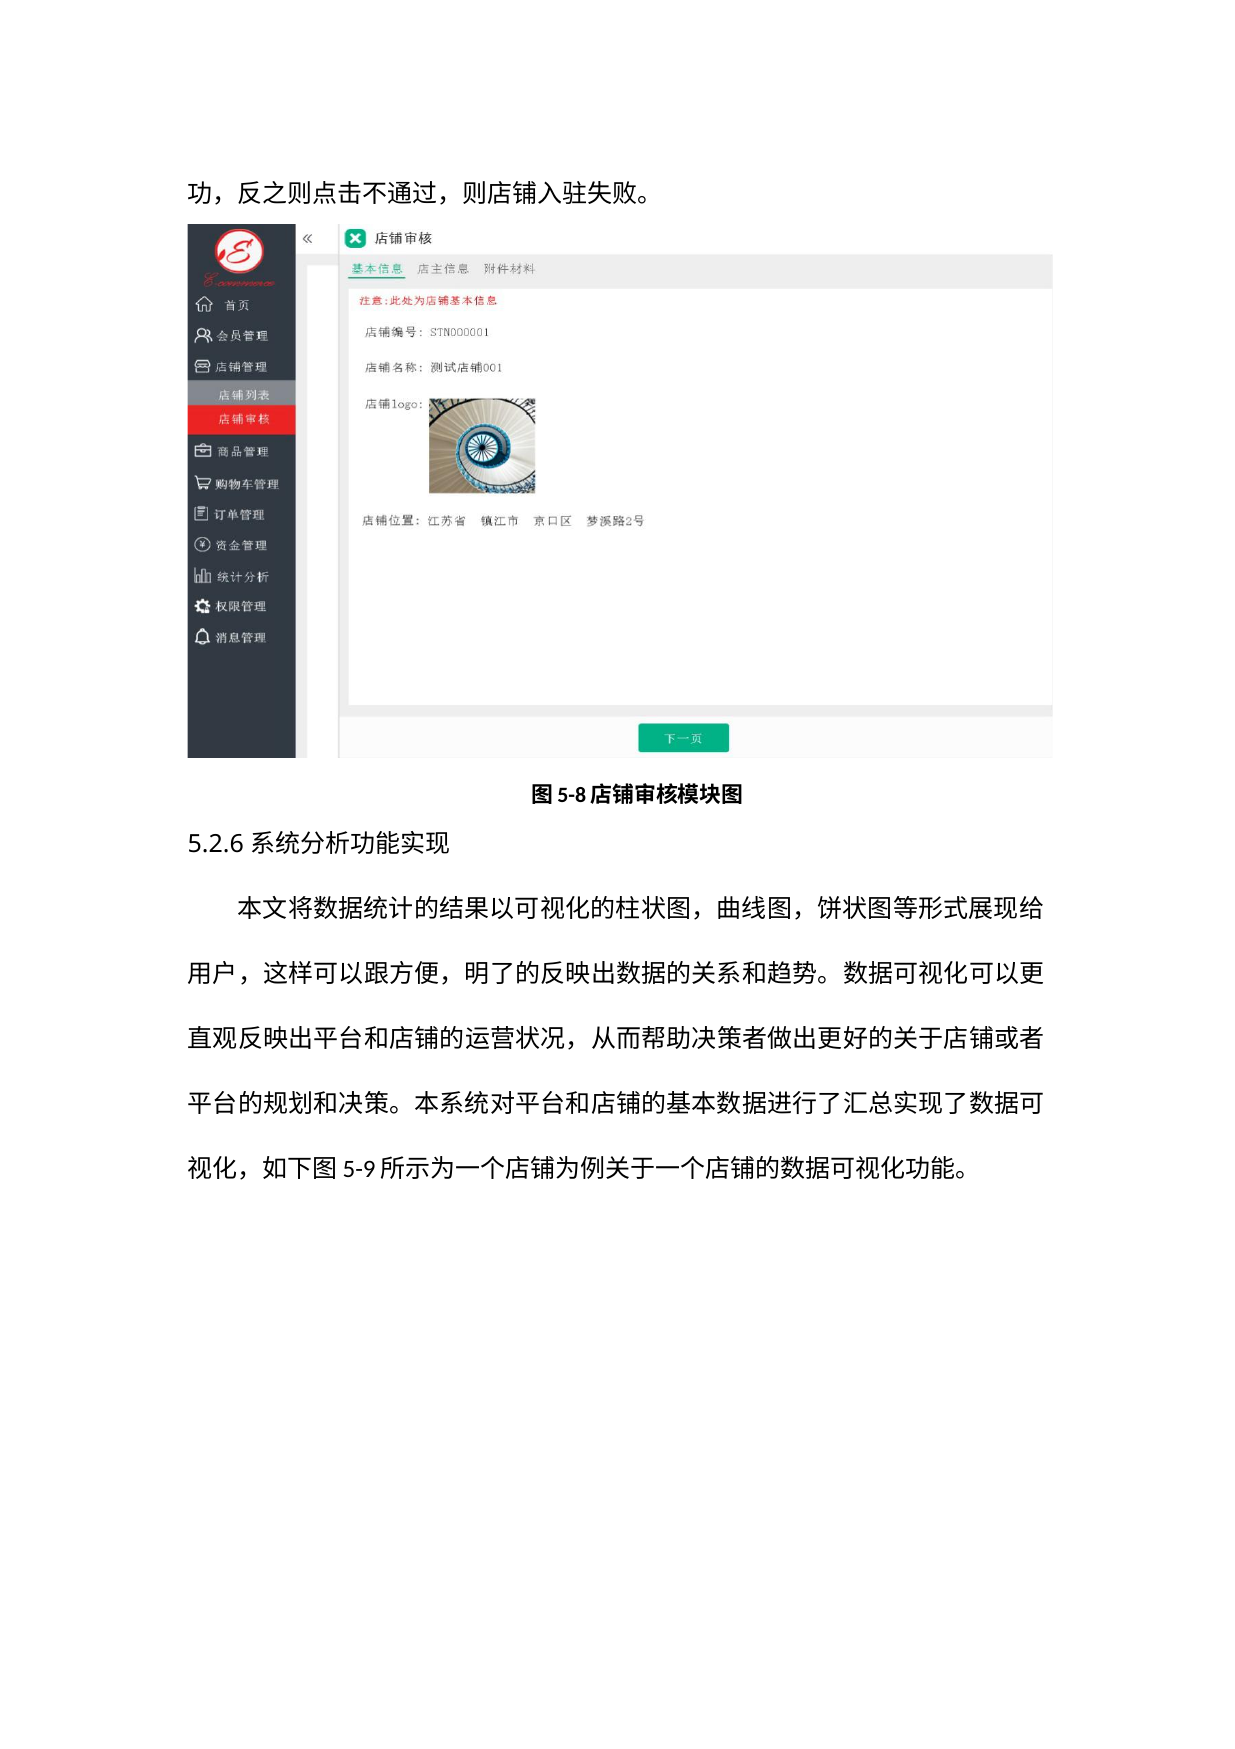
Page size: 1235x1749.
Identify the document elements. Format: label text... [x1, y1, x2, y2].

text 图5-8店铺审核模块图 [187, 777, 1047, 809]
picture [187, 224, 1053, 758]
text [187, 159, 1047, 224]
text 本文将数据统计的结果以可视化的柱状图，曲线图，饼状图等形式展现给用户，这样可以跟方便，明了的反映出数据的关系和趋势。数据可视化可以更直观反映出平台和店铺的运营状况，从而帮助决策者做出更好的关于店铺或者平台的规划和决策。本系统对平台和店铺的基本数据进行了汇总实现了数据可视化，如下图5-9所示为一个店铺为例关于一个店铺的数据可视化功能。 [187, 874, 1047, 1199]
text 5.2.6 系统分析功能实现 [187, 809, 1047, 874]
